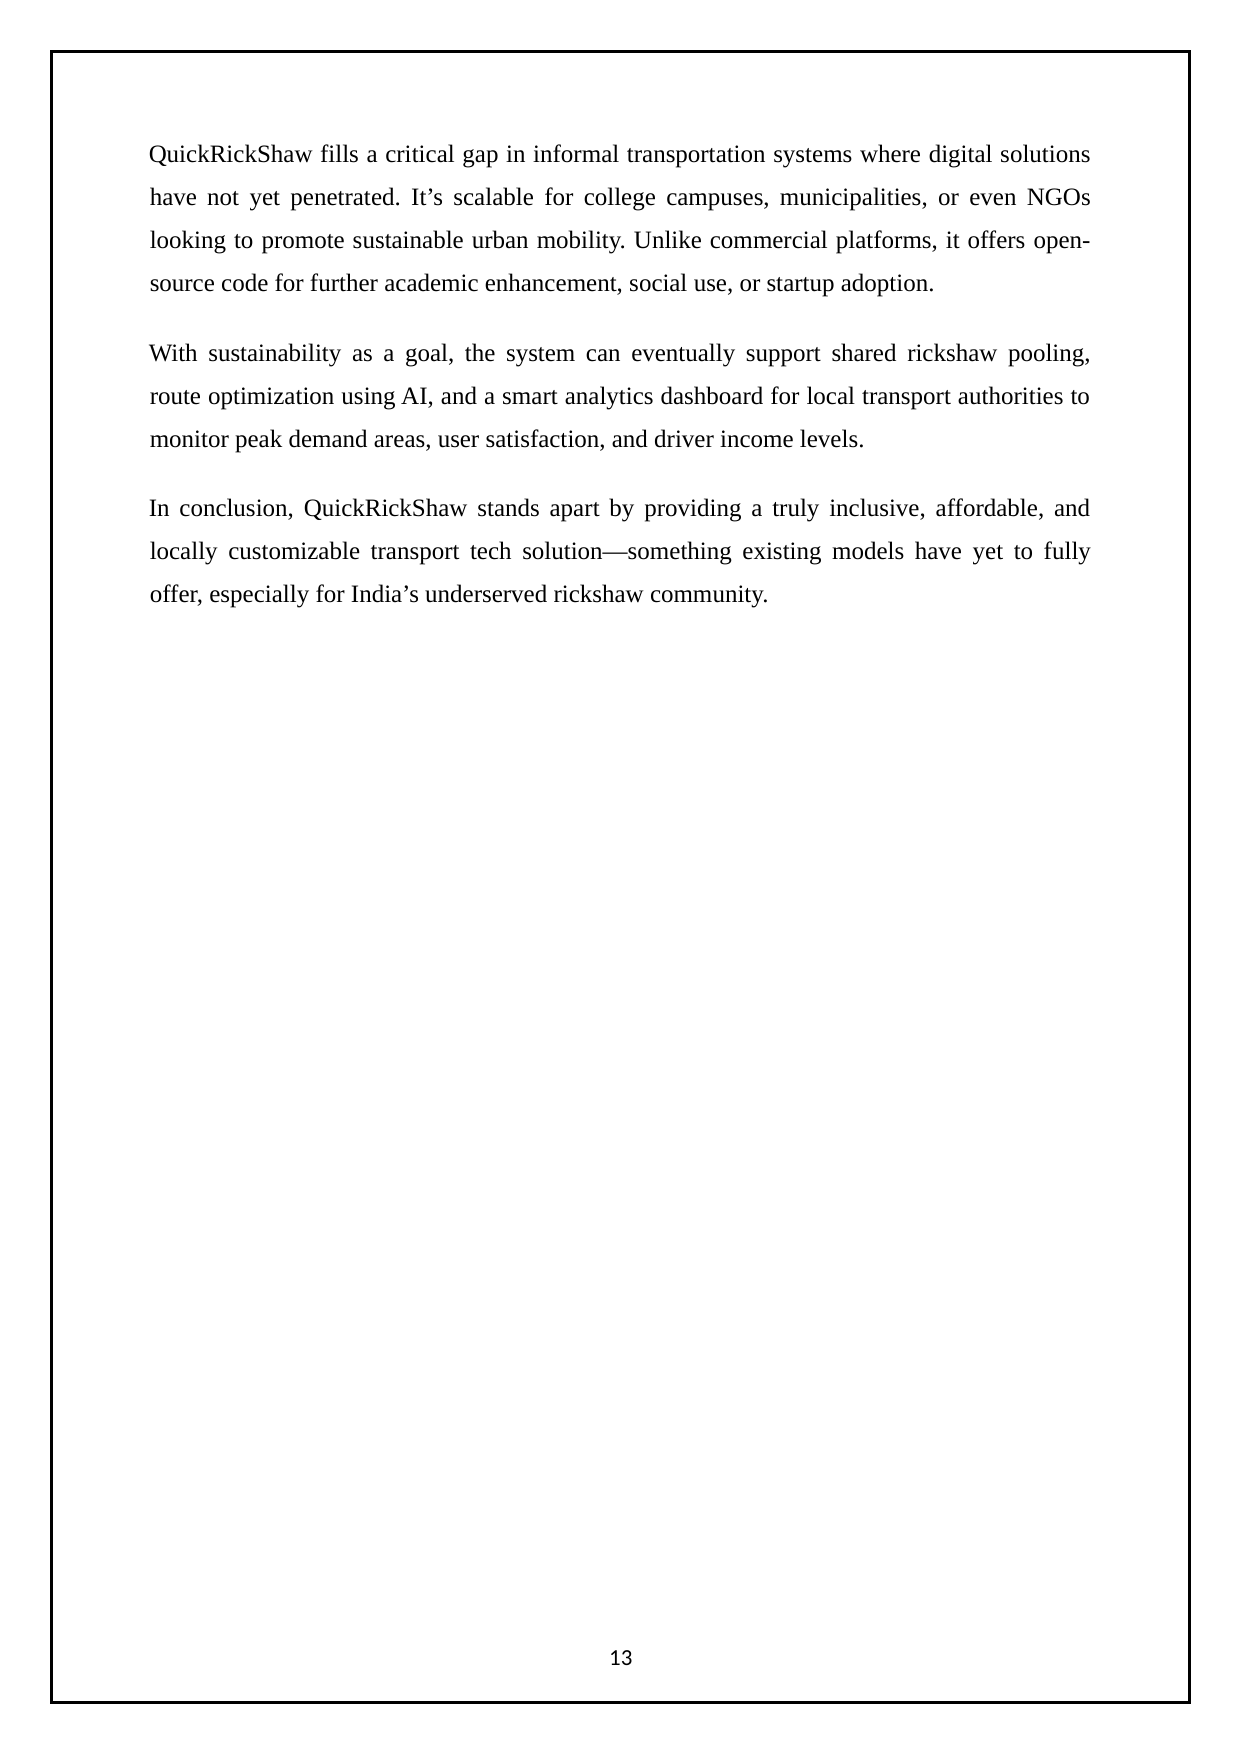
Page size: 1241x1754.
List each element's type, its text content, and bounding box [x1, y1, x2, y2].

text In conclusion, QuickRickShaw stands apart by providing a truly inclusive, affordable, and locally customizable transport tech solution—something existing models have yet to fully offer, especially for India’s underserved rickshaw community. [148, 493, 1091, 608]
text QuickRickShaw fills a critical gap in informal transportation systems where digital solutions have not yet penetrated. It’s scalable for college campuses, municipalities, or even NGOs looking to promote sustainable urban mobility. Unlike commercial platforms, it offers open-source code for further academic enhancement, social use, or startup adoption. [148, 139, 1091, 297]
text With sustainability as a goal, the system can eventually support shared rickshaw pooling, route optimization using AI, and a smart analytics dashboard for local transport authorities to monitor peak demand areas, user satisfaction, and driver income levels. [148, 338, 1091, 453]
